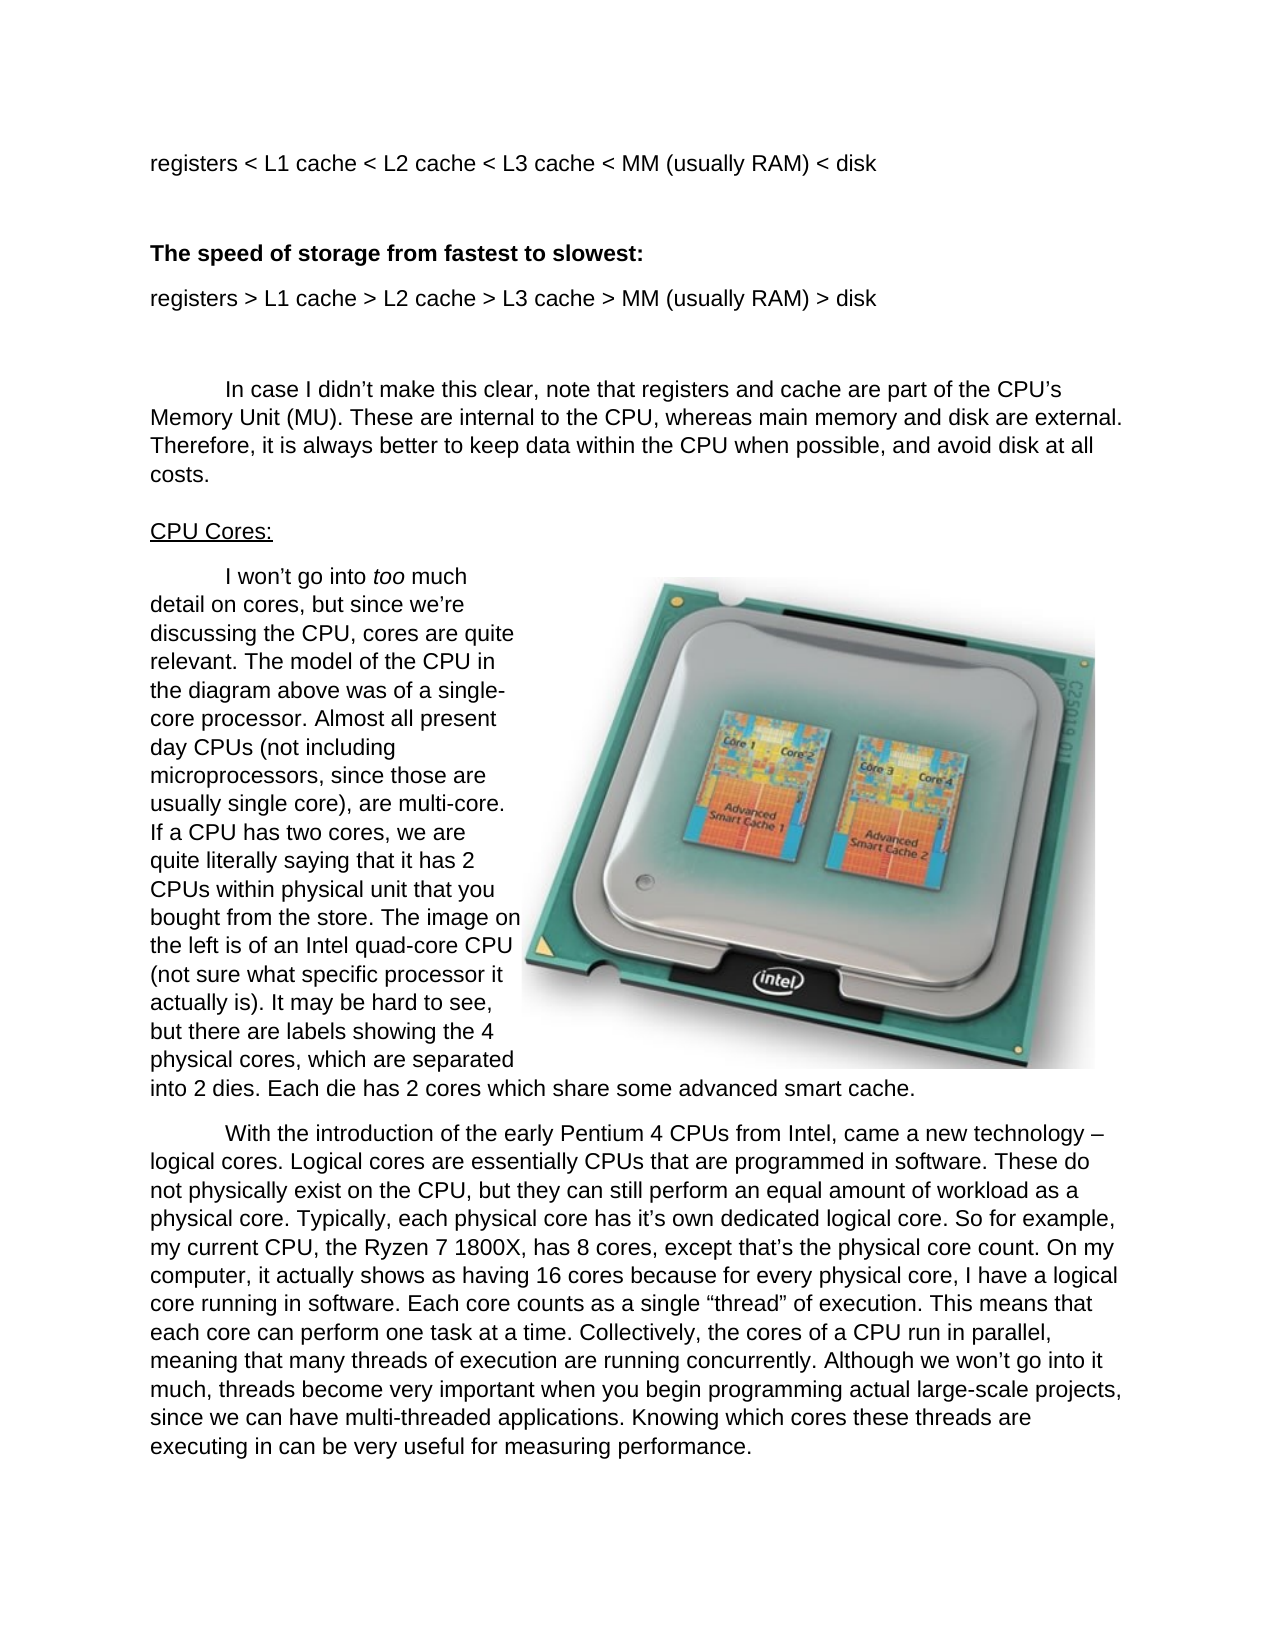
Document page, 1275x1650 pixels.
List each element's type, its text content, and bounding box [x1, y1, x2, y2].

text registers > L1 cache > L2 cache > L3 cache > MM (usually RAM) > disk [150, 285, 1125, 312]
picture [521, 577, 1096, 1069]
text registers < L1 cache < L2 cache < L3 cache < MM (usually RAM) < disk [150, 150, 1125, 176]
text The speed of storage from fastest to slowest: [150, 240, 1125, 267]
text In case I didn’t make this clear, note that registers and cache are part of the CPU’s Memory Unit (MU). These are internal to the CPU, whereas main memory and disk are external. Therefore, it is always better to keep data within the CPU when possible, and avoid disk at all costs. CPU Cores: [150, 376, 1125, 544]
text With the introduction of the early Pentium 4 CPUs from Intel, came a new technology – logical cores. Logical cores are essentially CPUs that are programmed in software. These do not physically exist on the CPU, but they can still perform an equal amount of workload as a physical core. Typically, each physical core has it’s own dedicated logical core. So for example, my current CPU, the Ryzen 7 1800X, has 8 cores, except that’s the physical core count. On my computer, it actually shows as having 16 cores because for every physical core, I have a logical core running in software. Each core counts as a single “thread” of execution. This means that each core can perform one task at a time. Collectively, the cores of a CPU run in parallel, meaning that many threads of execution are running concurrently. Although we won’t go into it much, threads become very important when you begin programming actual large-scale projects, since we can have multi-threaded applications. Knowing which cores these threads are executing in can be very useful for measuring performance. [150, 1120, 1125, 1459]
